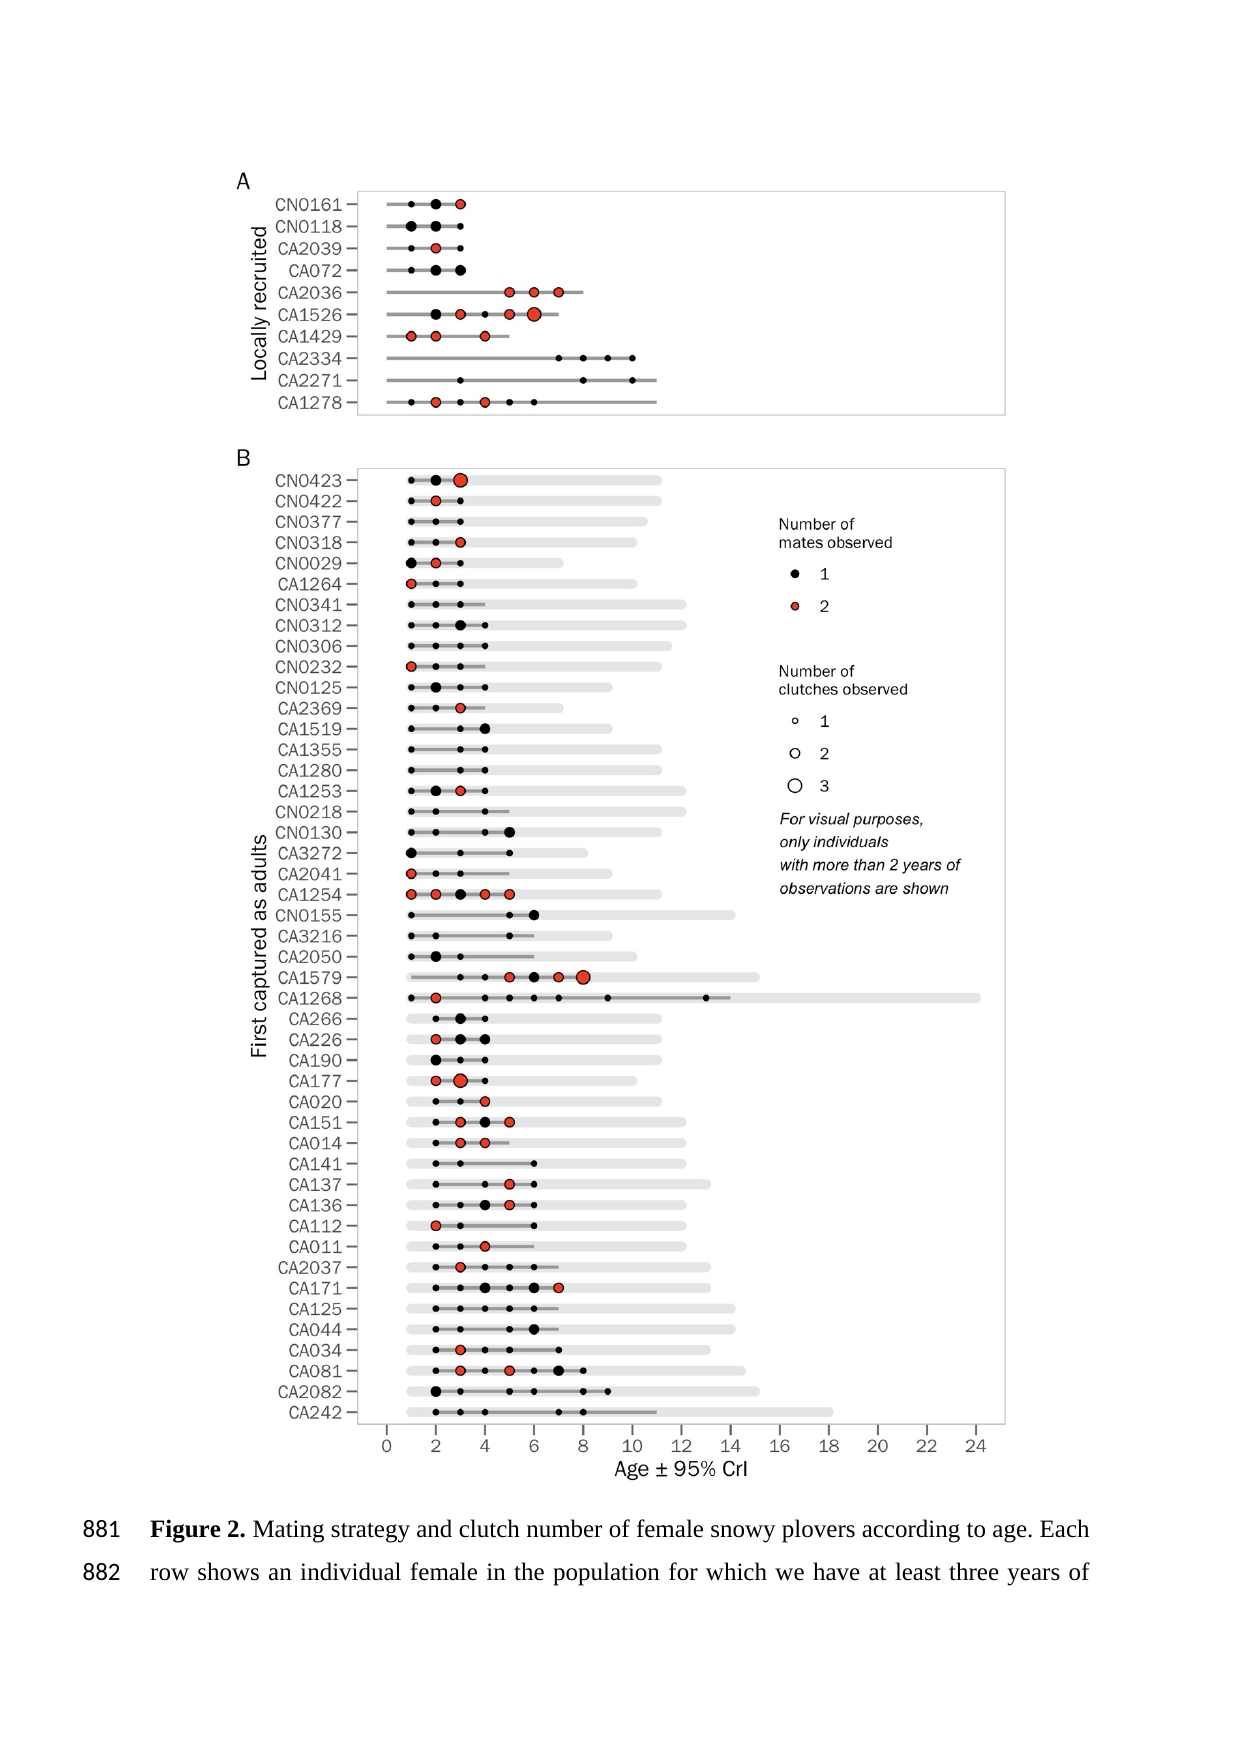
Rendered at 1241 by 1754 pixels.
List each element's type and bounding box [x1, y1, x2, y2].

picture [215, 150, 1025, 1500]
text [150, 150, 1090, 1586]
